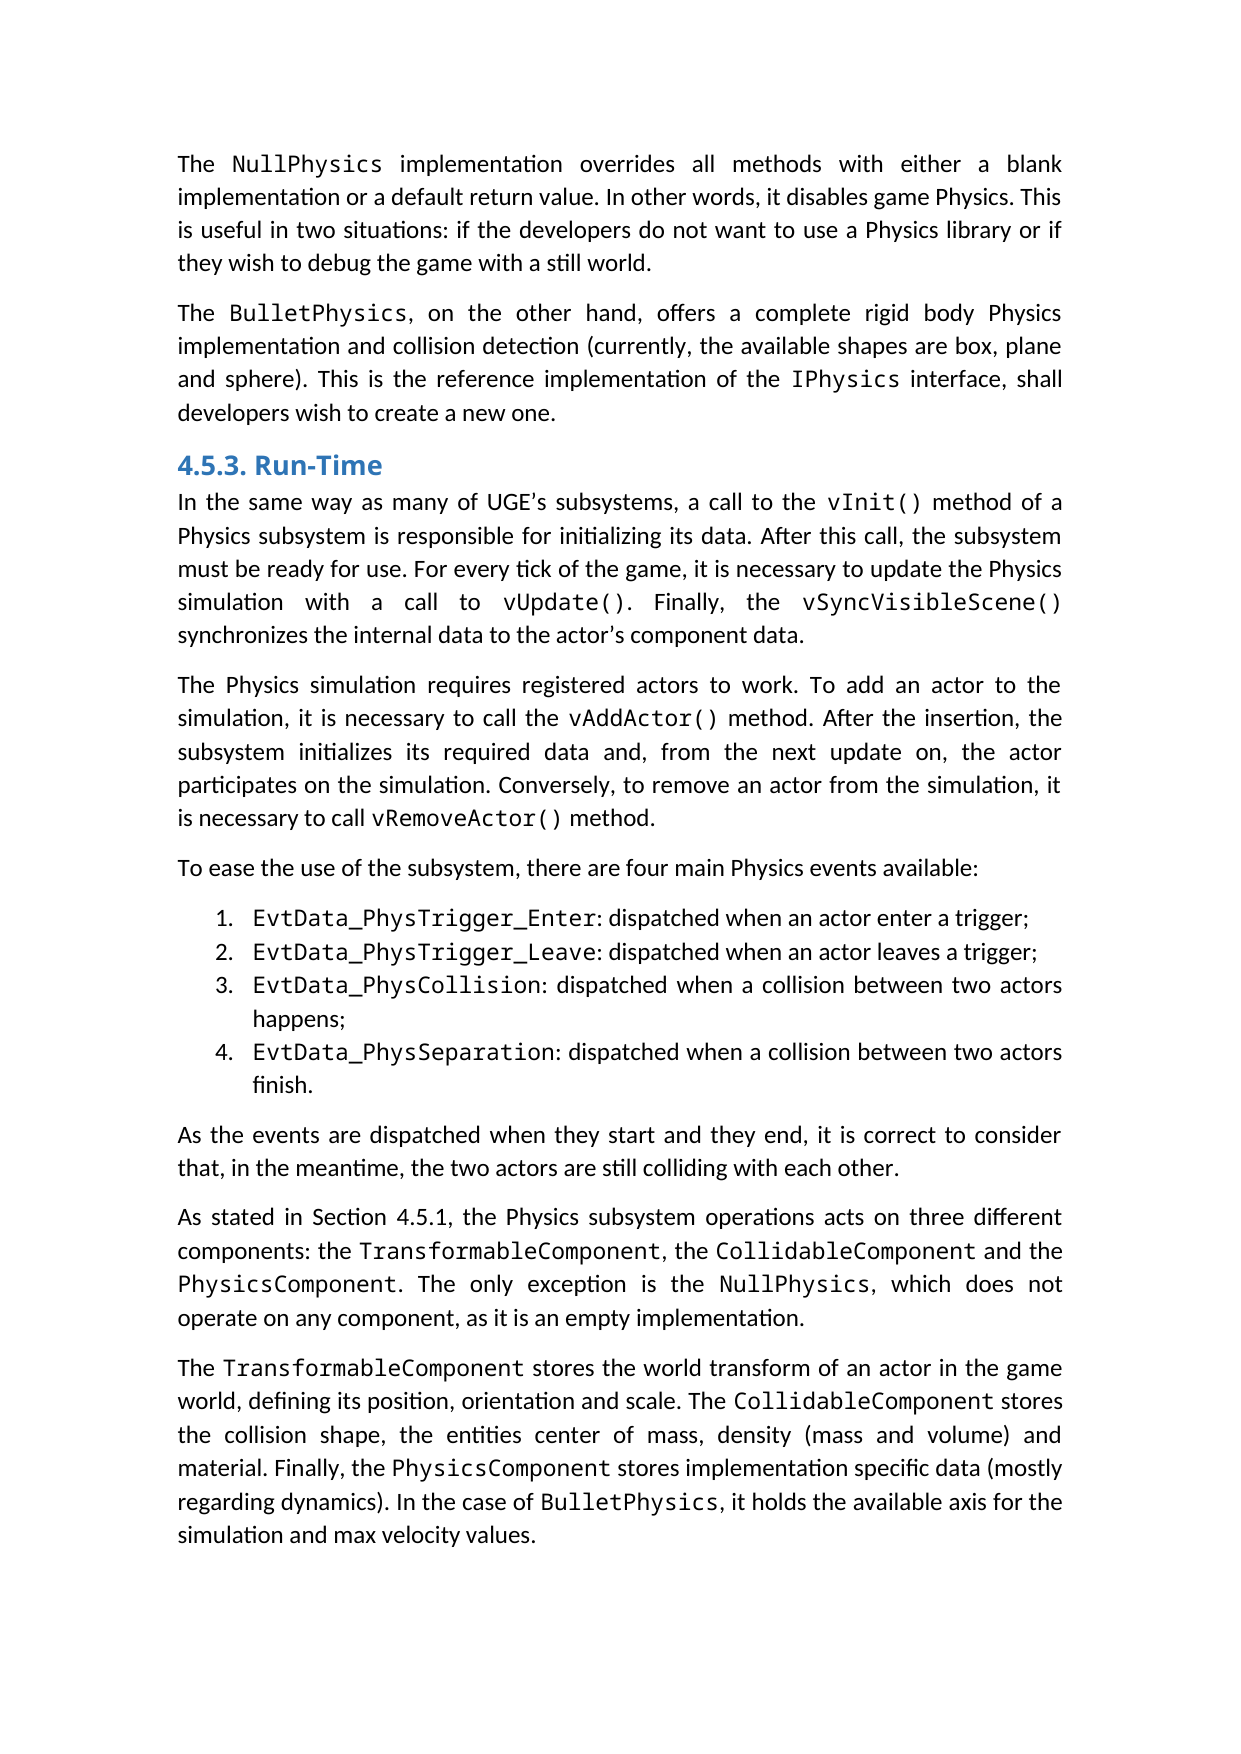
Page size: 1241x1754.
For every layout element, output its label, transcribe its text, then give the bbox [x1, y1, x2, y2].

list EvtData_PhysTrigger_Enter: dispatched when an actor enter a trigger; [215, 902, 1063, 933]
text As the events are dispatched when they start and they end, it is correct to consider that, in the meantime, the two actors are still colliding with each other. [177, 1119, 1063, 1182]
text The Physics simulation requires registered actors to work. To add an actor to the simulation, it is necessary to call the vAddActor() method. After the insertion, the subsystem initializes its required data and, from the next update on, the actor participates on the simulation. Conversely, to remove an actor from the simulation, it is necessary to call vRemoveActor() method. [177, 669, 1063, 833]
list EvtData_PhysSeparation: dispatched when a collision between two actors finish. [215, 1036, 1063, 1100]
text The BulletPhysics, on the other hand, offers a complete rigid body Physics implementation and collision detection (currently, the available shapes are box, plane and sphere). This is the reference implementation of the IPhysics interface, shall developers wish to create a new one. [177, 297, 1063, 427]
list EvtData_PhysTrigger_Leave: dispatched when an actor leaves a trigger; [215, 936, 1063, 967]
list EvtData_PhysCollision: dispatched when a collision between two actors happens; [215, 969, 1063, 1033]
text To ease the use of the subsystem, there are four main Physics events available: [177, 852, 1063, 883]
text In the same way as many of UGE’s subsystems, a call to the vInit() method of a Physics subsystem is responsible for initializing its data. After this call, the subsystem must be ready for use. For every tick of the game, it is necessary to update the Physics simulation with a call to vUpdate(). Finally, the vSyncVisibleScene() synchronizes the internal data to the actor’s component data. [177, 486, 1063, 650]
text The TransformableComponent stores the world transform of an actor in the game world, defining its position, orientation and scale. The CollidableComponent stores the collision shape, the entities center of mass, density (mass and volume) and material. Finally, the PhysicsComponent stores implementation specific data (mostly regarding dynamics). In the case of BulletPhysics, it holds the available axis for the simulation and max velocity values. [177, 1352, 1063, 1550]
text As stated in Section 4.5.1, the Physics subsystem operations acts on three different components: the TransformableComponent, the CollidableComponent and the PhysicsComponent. The only exception is the NullPhysics, which does not operate on any component, as it is an empty implementation. [177, 1202, 1063, 1332]
subtitle Run-Time [177, 447, 1063, 483]
text The NullPhysics implementation overrides all methods with either a blank implementation or a default return value. In other words, it disables game Physics. This is useful in two situations: if the developers do not want to use a Physics library or if they wish to debug the game with a still world. [177, 148, 1063, 278]
